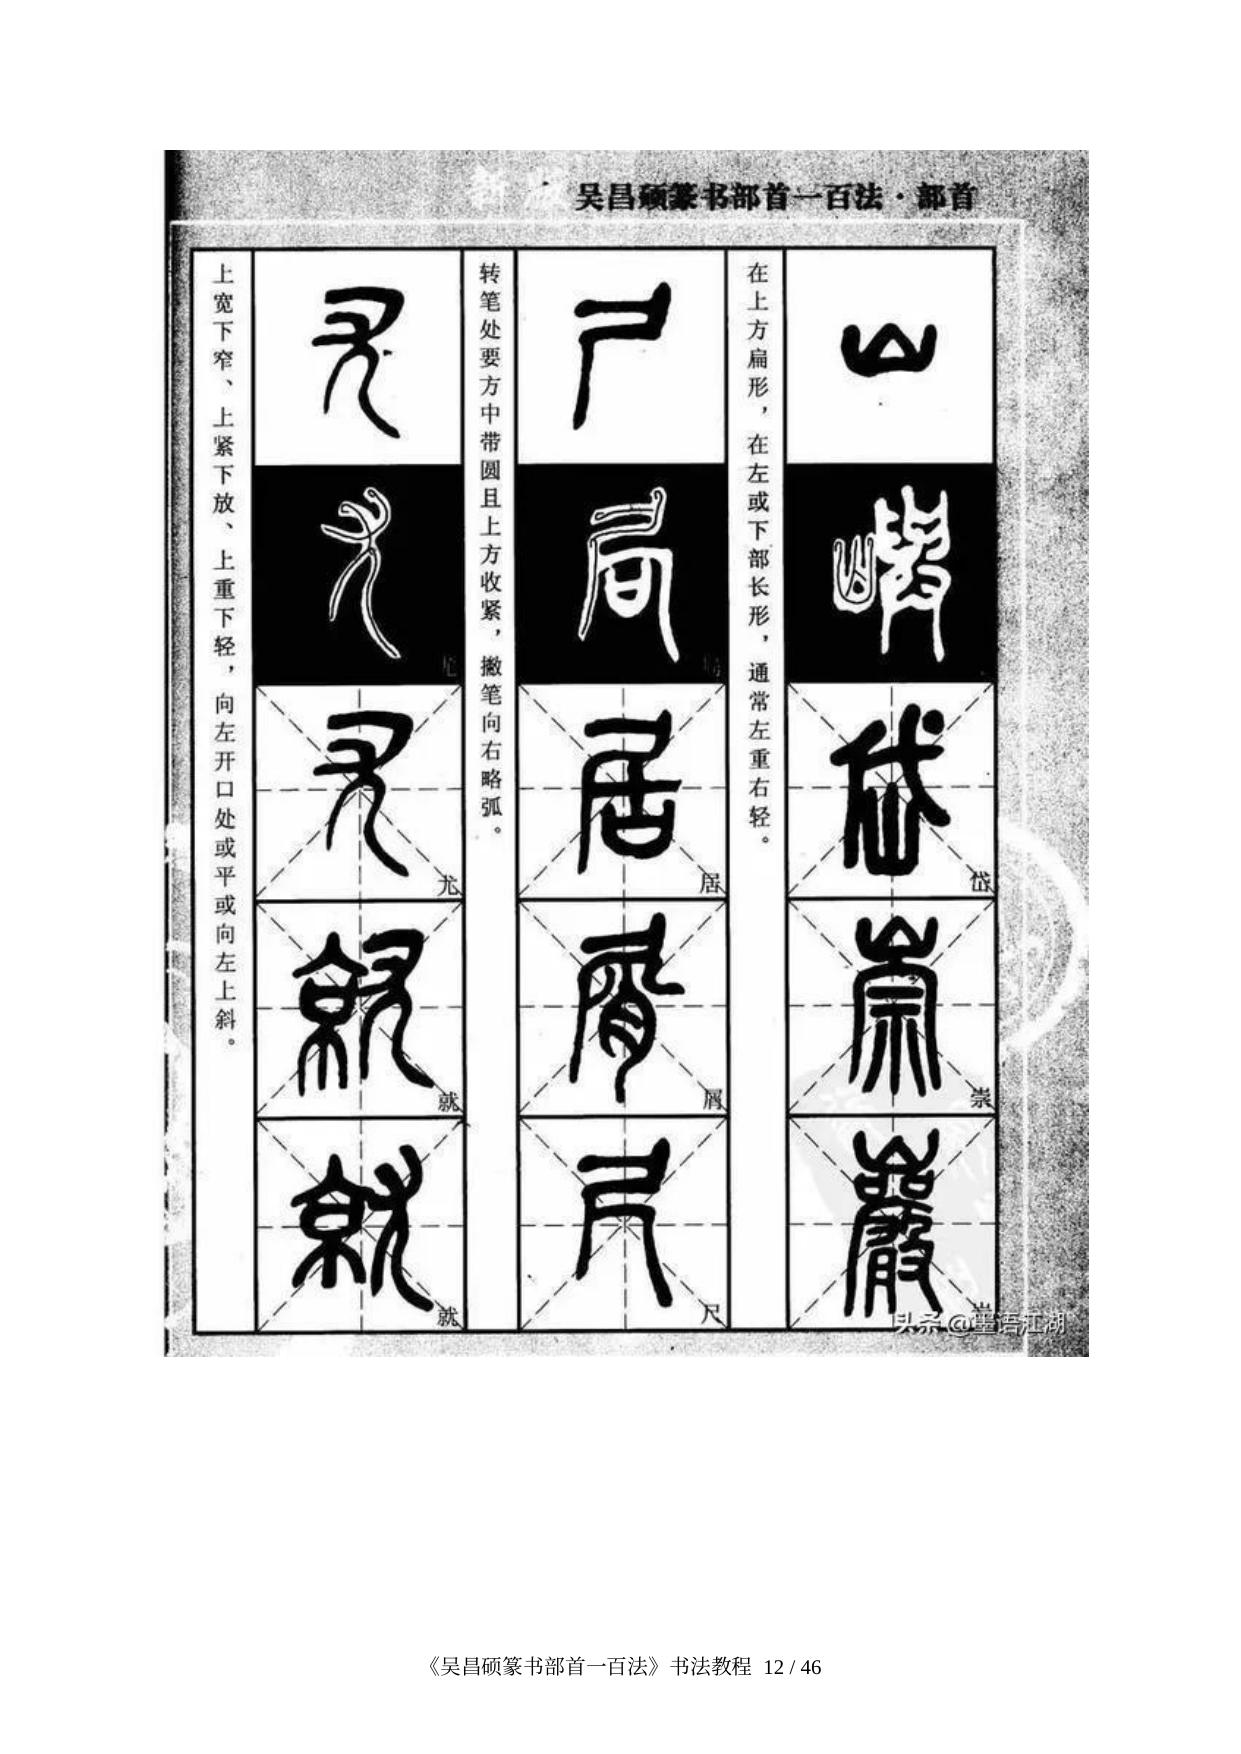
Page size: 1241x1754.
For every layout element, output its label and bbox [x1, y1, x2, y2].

picture [151, 150, 1089, 1357]
